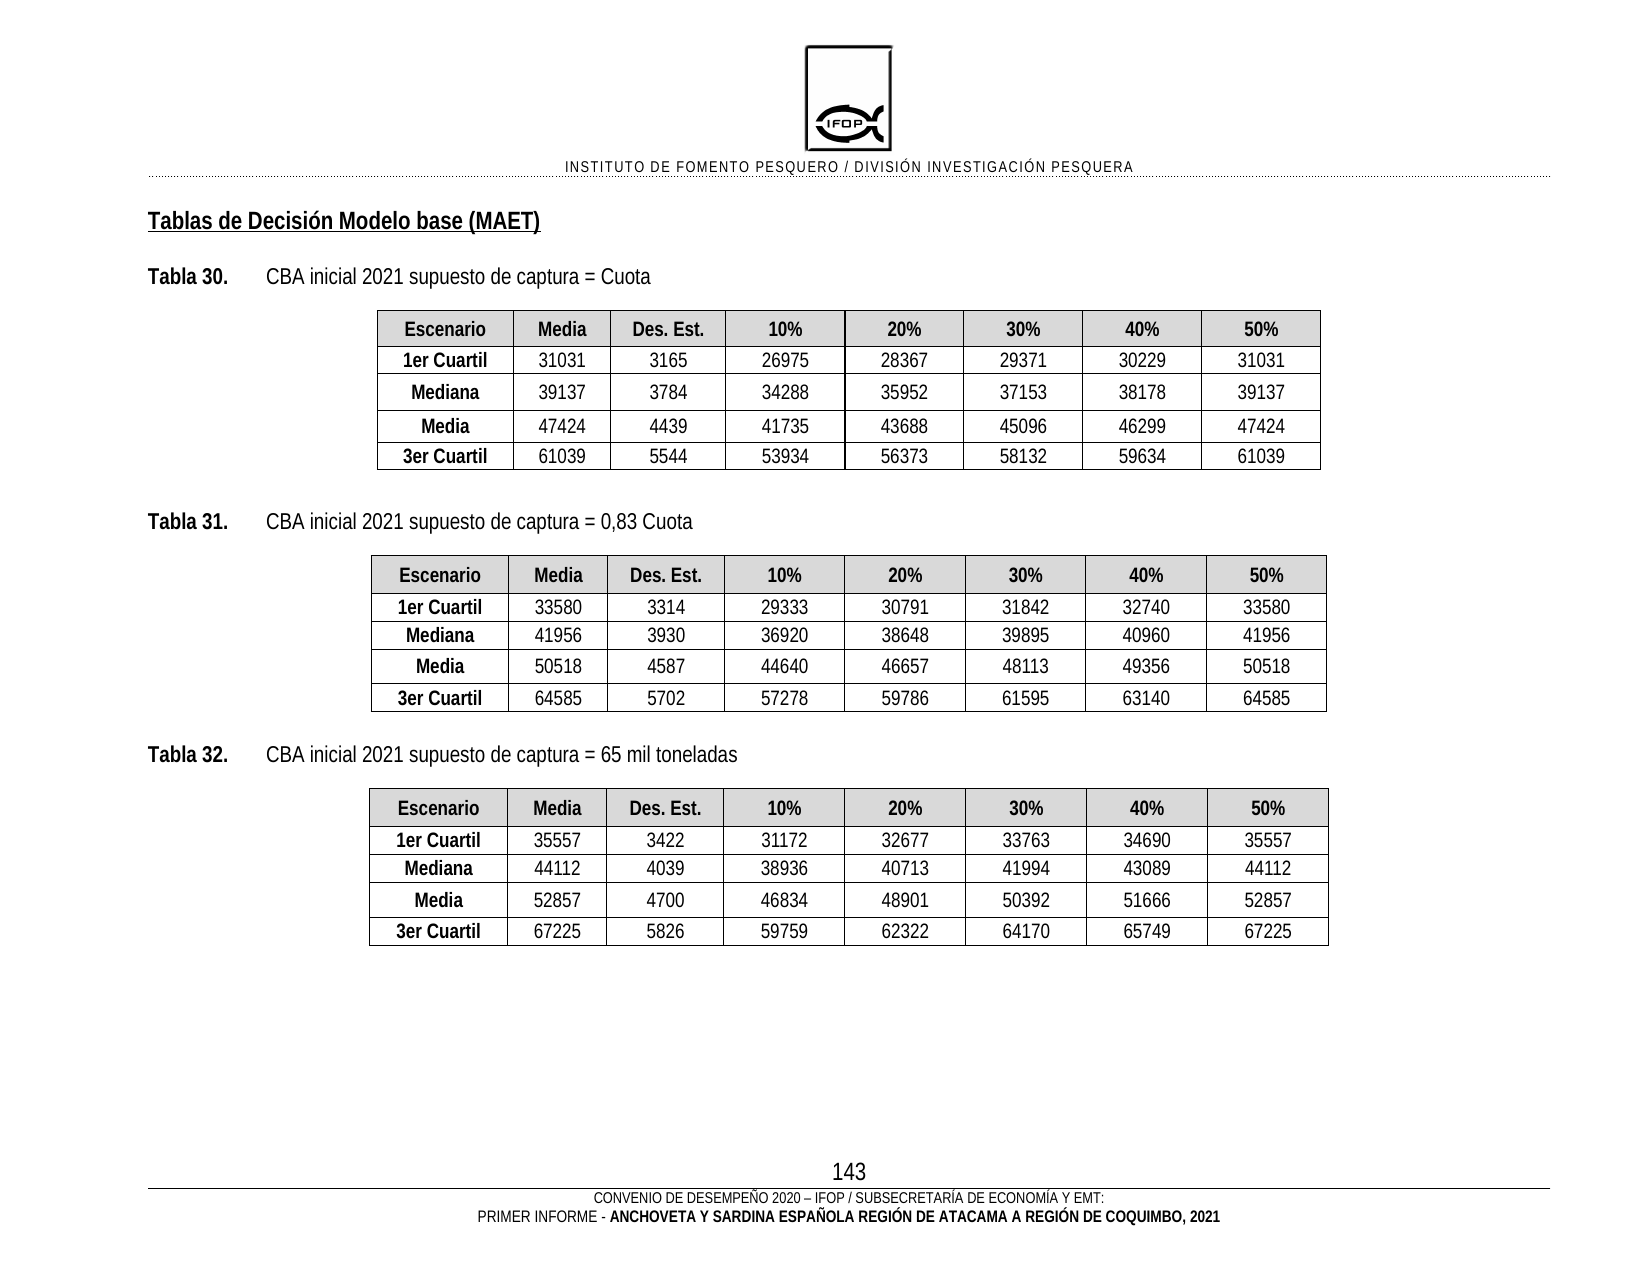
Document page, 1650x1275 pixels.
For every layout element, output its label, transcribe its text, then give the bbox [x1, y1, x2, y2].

text Tabla 30. CBA inicial 2021 supuesto de captura = Cuota [148, 263, 1550, 289]
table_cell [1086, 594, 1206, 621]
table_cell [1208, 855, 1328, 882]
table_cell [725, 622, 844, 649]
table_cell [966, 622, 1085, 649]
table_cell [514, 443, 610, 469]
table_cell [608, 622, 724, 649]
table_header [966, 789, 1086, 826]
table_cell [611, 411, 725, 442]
text Tabla 32. CBA inicial 2021 supuesto de captura = 65 mil toneladas [148, 741, 1550, 767]
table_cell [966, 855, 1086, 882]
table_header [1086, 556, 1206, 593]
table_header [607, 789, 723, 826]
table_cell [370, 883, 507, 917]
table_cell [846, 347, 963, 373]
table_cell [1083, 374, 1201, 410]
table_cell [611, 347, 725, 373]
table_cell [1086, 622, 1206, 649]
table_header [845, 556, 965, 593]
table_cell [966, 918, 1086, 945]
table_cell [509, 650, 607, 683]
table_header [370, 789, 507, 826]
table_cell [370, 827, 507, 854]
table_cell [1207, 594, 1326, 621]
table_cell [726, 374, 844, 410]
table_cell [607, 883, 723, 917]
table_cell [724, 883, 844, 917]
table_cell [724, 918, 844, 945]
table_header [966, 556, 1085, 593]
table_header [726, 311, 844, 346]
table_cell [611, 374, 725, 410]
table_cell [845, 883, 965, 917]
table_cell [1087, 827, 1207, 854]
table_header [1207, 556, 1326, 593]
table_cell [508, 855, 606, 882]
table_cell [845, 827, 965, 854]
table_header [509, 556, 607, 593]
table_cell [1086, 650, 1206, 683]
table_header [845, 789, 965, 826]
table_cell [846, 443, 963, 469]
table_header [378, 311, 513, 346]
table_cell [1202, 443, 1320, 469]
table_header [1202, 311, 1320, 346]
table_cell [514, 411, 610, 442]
text Tablas de Decisión Modelo base (MAET) [148, 206, 1550, 234]
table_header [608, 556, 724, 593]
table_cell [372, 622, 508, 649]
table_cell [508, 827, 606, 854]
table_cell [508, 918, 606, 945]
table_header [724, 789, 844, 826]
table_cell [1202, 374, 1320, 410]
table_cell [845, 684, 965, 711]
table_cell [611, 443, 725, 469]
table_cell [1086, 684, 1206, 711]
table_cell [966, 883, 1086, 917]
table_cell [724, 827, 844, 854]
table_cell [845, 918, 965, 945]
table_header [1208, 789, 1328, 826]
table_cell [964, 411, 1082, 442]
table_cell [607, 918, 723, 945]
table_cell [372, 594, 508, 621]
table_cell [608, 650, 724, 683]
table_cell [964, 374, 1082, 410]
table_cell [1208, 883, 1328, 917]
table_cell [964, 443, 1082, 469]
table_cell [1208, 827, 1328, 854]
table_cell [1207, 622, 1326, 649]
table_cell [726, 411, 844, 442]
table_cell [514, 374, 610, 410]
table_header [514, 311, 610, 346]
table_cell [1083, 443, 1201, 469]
picture [803, 44, 895, 156]
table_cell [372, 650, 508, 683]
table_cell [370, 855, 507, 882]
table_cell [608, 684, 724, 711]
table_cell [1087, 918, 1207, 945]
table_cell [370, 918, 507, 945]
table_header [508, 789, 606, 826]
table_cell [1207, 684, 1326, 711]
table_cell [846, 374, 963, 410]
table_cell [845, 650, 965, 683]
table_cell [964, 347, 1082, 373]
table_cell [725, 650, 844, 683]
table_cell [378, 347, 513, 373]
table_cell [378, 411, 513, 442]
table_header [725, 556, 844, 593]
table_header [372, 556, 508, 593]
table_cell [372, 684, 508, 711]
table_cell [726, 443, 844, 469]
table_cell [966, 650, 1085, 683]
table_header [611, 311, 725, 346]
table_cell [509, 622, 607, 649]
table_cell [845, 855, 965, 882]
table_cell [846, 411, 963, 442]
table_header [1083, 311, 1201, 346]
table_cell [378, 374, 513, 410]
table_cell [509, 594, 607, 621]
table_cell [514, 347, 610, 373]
text Tabla 31. CBA inicial 2021 supuesto de captura = 0,83 Cuota [148, 508, 1550, 534]
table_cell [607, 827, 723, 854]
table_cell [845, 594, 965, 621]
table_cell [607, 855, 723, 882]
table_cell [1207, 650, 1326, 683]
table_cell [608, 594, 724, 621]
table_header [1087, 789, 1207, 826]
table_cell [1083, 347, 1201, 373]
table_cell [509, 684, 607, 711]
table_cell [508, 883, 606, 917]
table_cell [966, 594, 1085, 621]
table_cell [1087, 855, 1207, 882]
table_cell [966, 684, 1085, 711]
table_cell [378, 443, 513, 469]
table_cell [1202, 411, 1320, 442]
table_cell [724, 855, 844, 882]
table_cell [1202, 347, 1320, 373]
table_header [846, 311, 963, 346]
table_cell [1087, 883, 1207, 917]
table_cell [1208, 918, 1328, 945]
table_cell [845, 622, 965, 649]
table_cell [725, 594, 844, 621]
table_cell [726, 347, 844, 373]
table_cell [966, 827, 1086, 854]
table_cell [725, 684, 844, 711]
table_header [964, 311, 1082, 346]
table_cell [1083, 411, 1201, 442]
